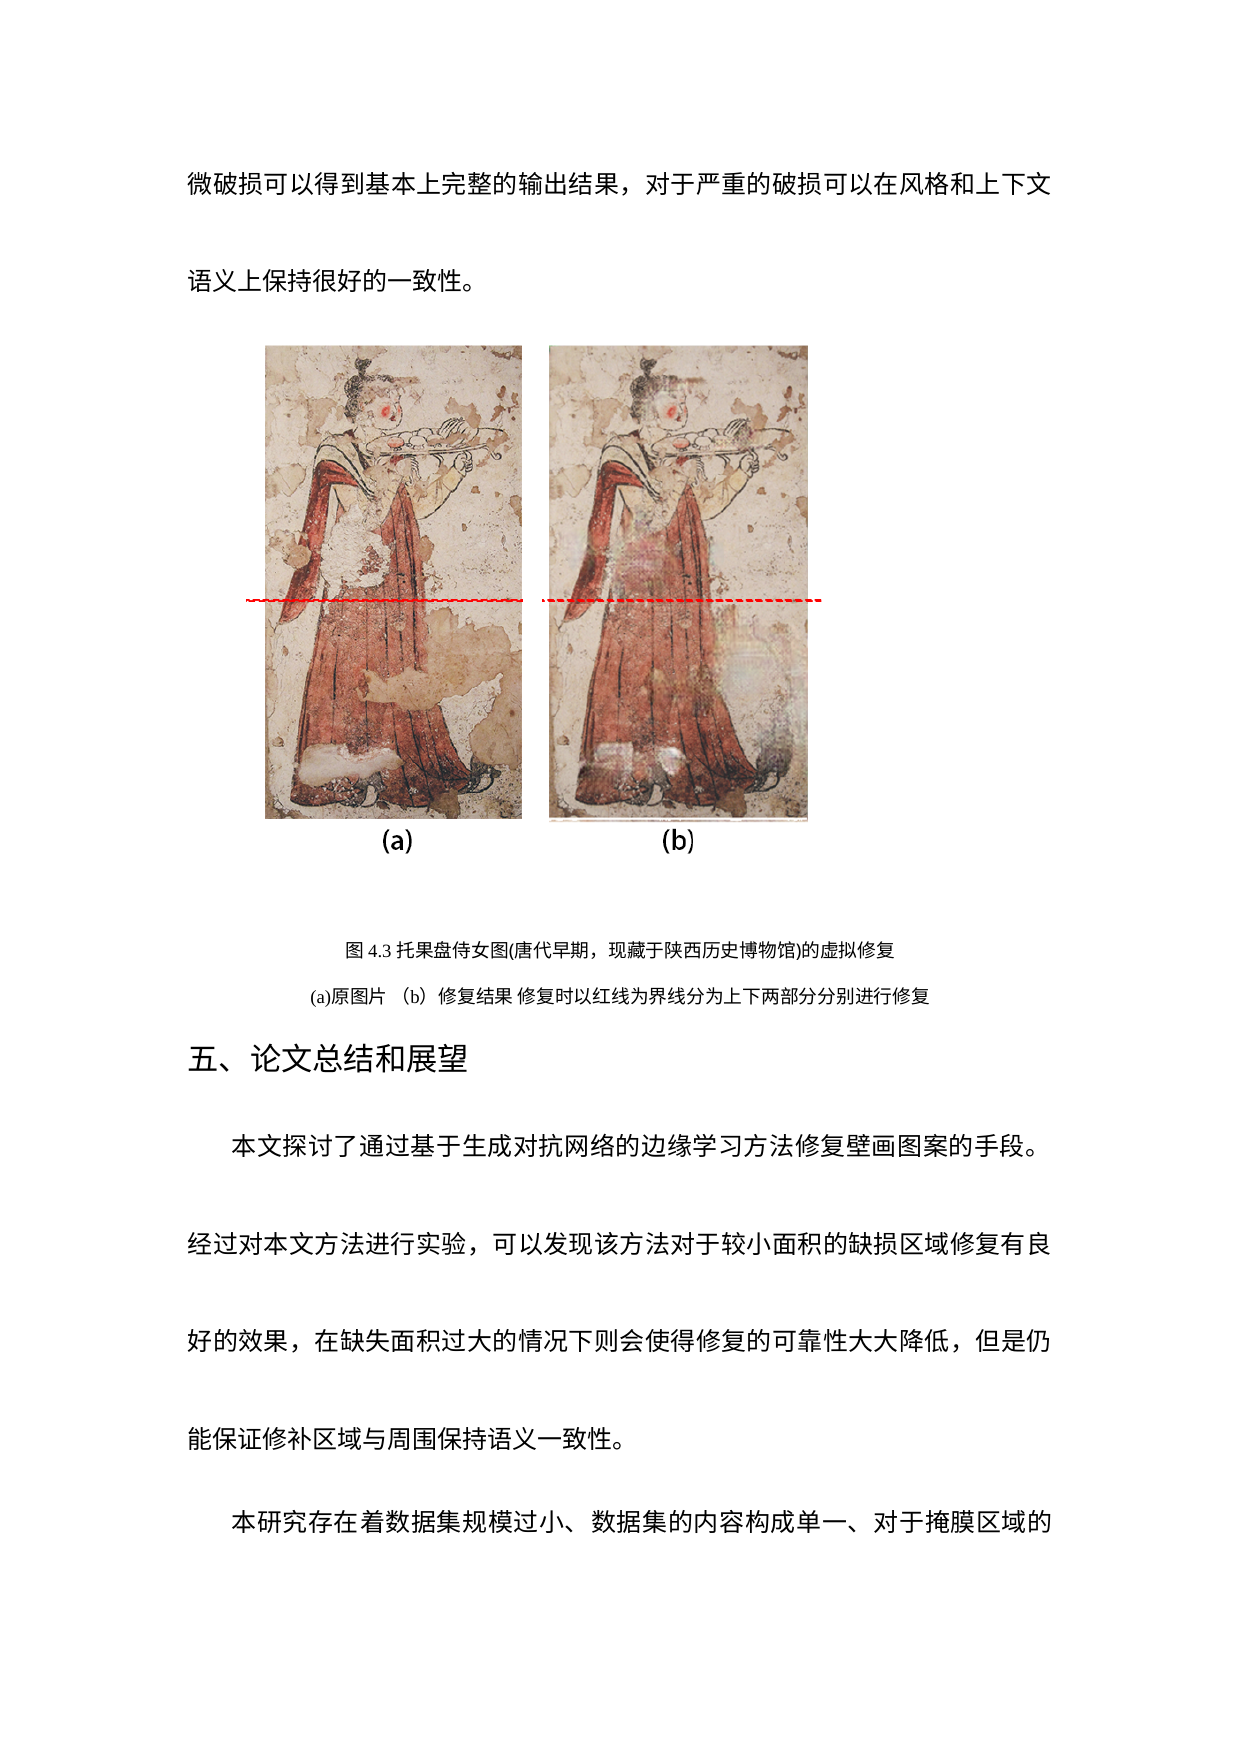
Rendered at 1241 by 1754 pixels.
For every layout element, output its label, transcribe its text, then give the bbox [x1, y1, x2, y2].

picture [246, 330, 822, 907]
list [187, 150, 1053, 312]
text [187, 1488, 1053, 1553]
text 五、论文总结和展望 [187, 1025, 1053, 1090]
list 图4.3 托果盘侍女图(唐代早期，现藏于陕西历史博物馆)的虚拟修复 [187, 933, 1053, 965]
text 本文探讨了通过基于生成对抗网络的边缘学习方法修复壁画图案的手段。经过对本文方法进行实验，可以发现该方法对于较小面积的缺损区域修复有良好的效果，在缺失面积过大的情况下则会使得修复的可靠性大大降低，但是仍能保证修补区域与周围保持语义一致性。 [187, 1112, 1053, 1470]
list (a)原图片 （b）修复结果 修复时以红线为界线分为上下两部分分别进行修复 [187, 979, 1053, 1011]
